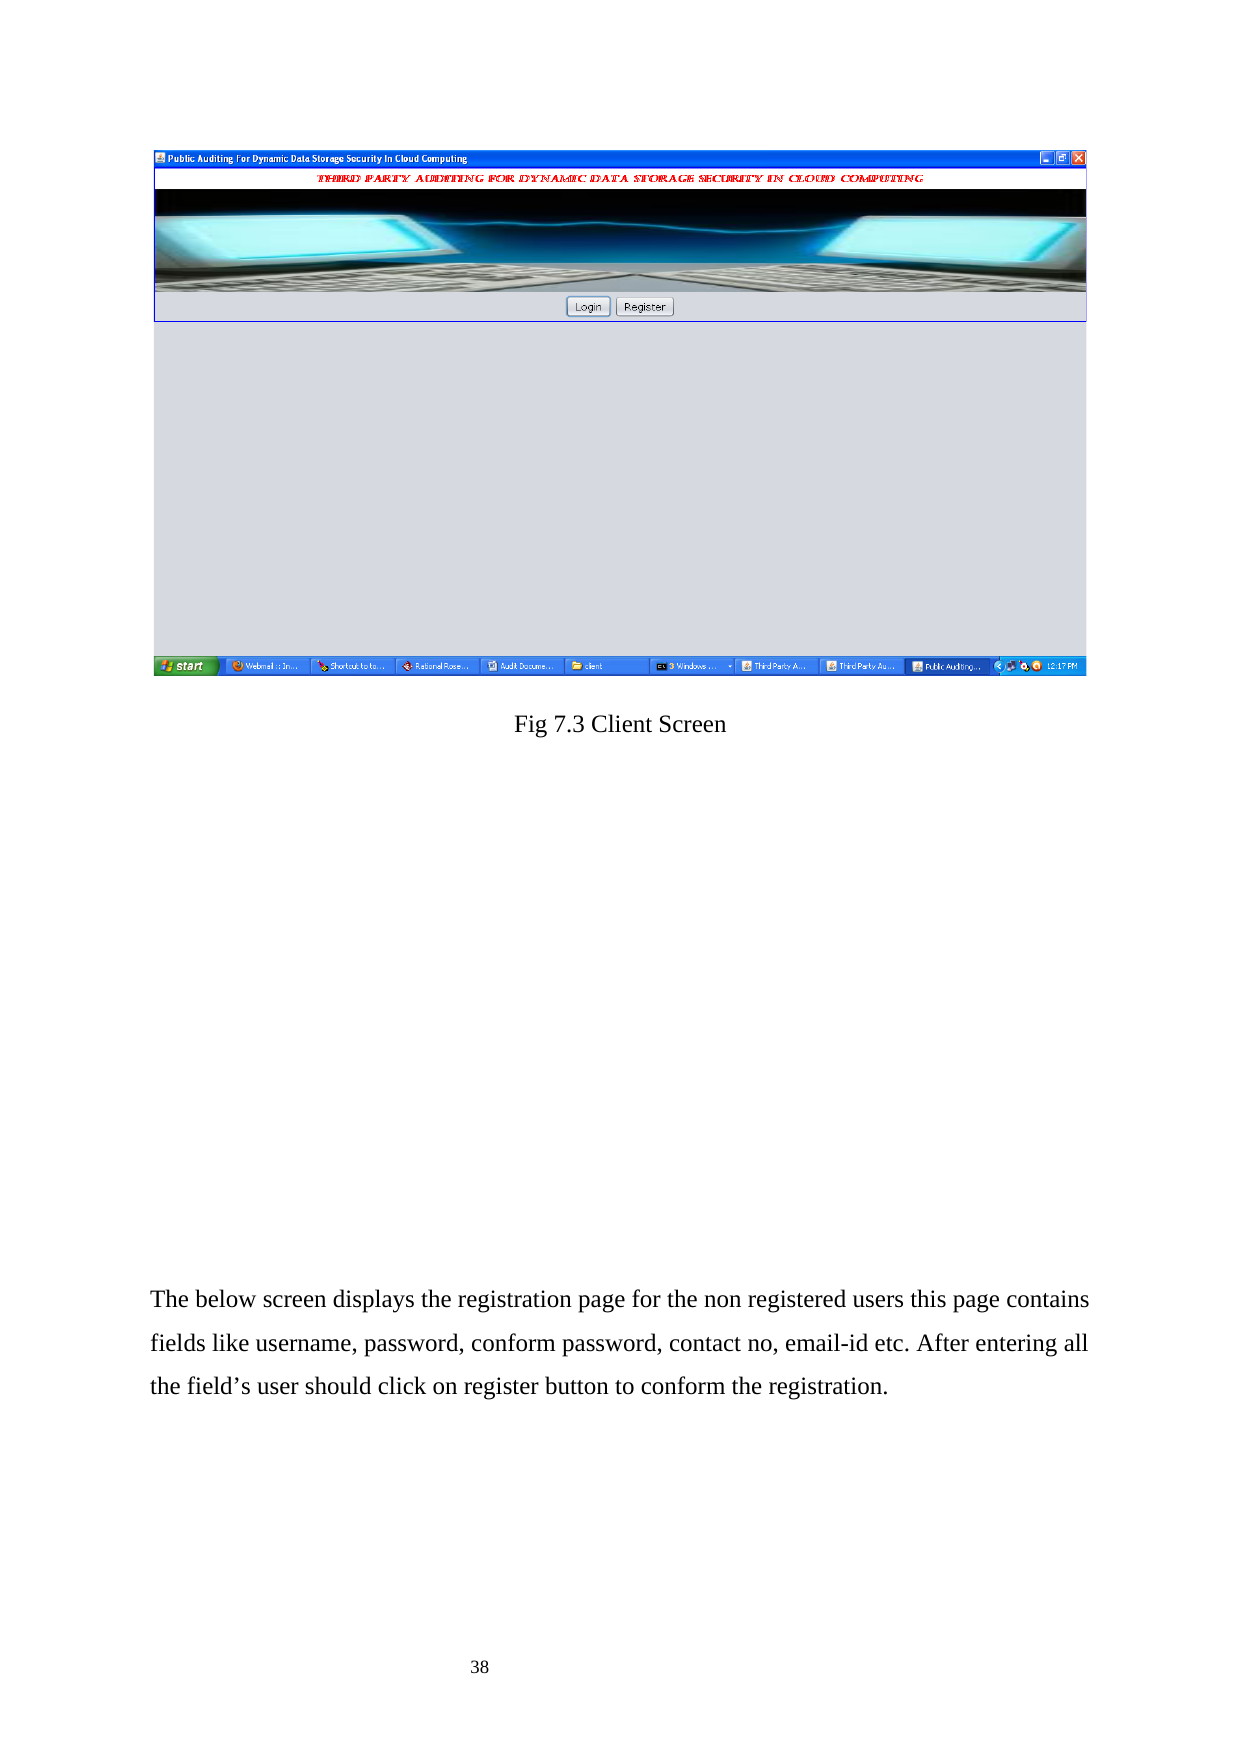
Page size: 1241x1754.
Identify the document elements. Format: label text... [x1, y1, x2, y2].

text The below screen displays the registration page for the non registered users this page contains fields like username, password, conform password, contact no, email-id etc. After entering all the field’s user should click on register button to conform the registration. [150, 1284, 1090, 1399]
picture [153, 150, 1087, 676]
text Fig 7.3 Client Screen [150, 709, 1090, 738]
